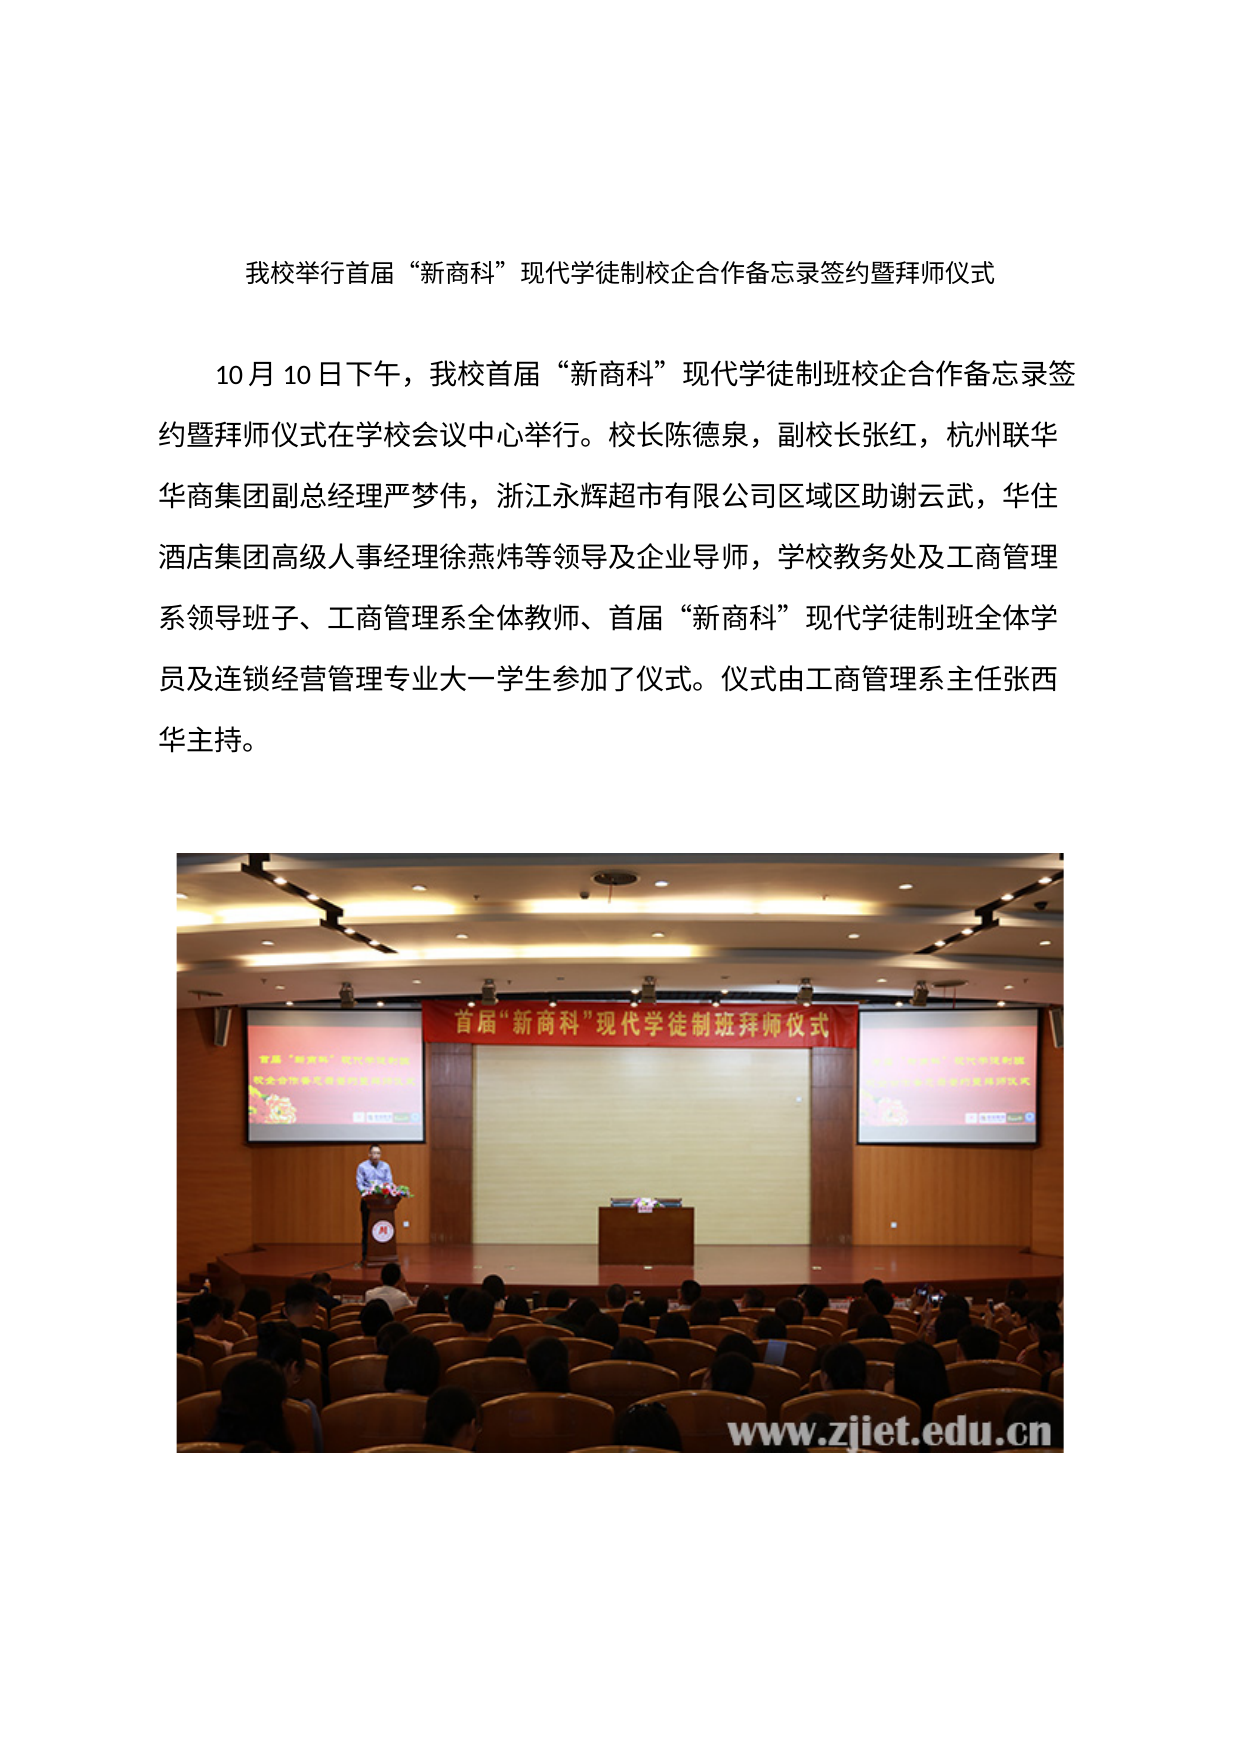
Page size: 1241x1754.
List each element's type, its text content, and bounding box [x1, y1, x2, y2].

text 我校举行首届“新商科”现代学徒制校企合作备忘录签约暨拜师仪式 [158, 239, 1082, 304]
text 10月10日下午，我校首届“新商科”现代学徒制班校企合作备忘录签约暨拜师仪式在学校会议中心举行。校长陈德泉，副校长张红，杭州联华华商集团副总经理严梦伟，浙江永辉超市有限公司区域区助谢云武，华住酒店集团高级人事经理徐燕炜等领导及企业导师，学校教务处及工商管理系领导班子、工商管理系全体教师、首届“新商科”现代学徒制班全体学员及连锁经营管理专业大一学生参加了仪式。仪式由工商管理系主任张西华主持。 [158, 352, 1082, 759]
picture [176, 853, 1064, 1453]
